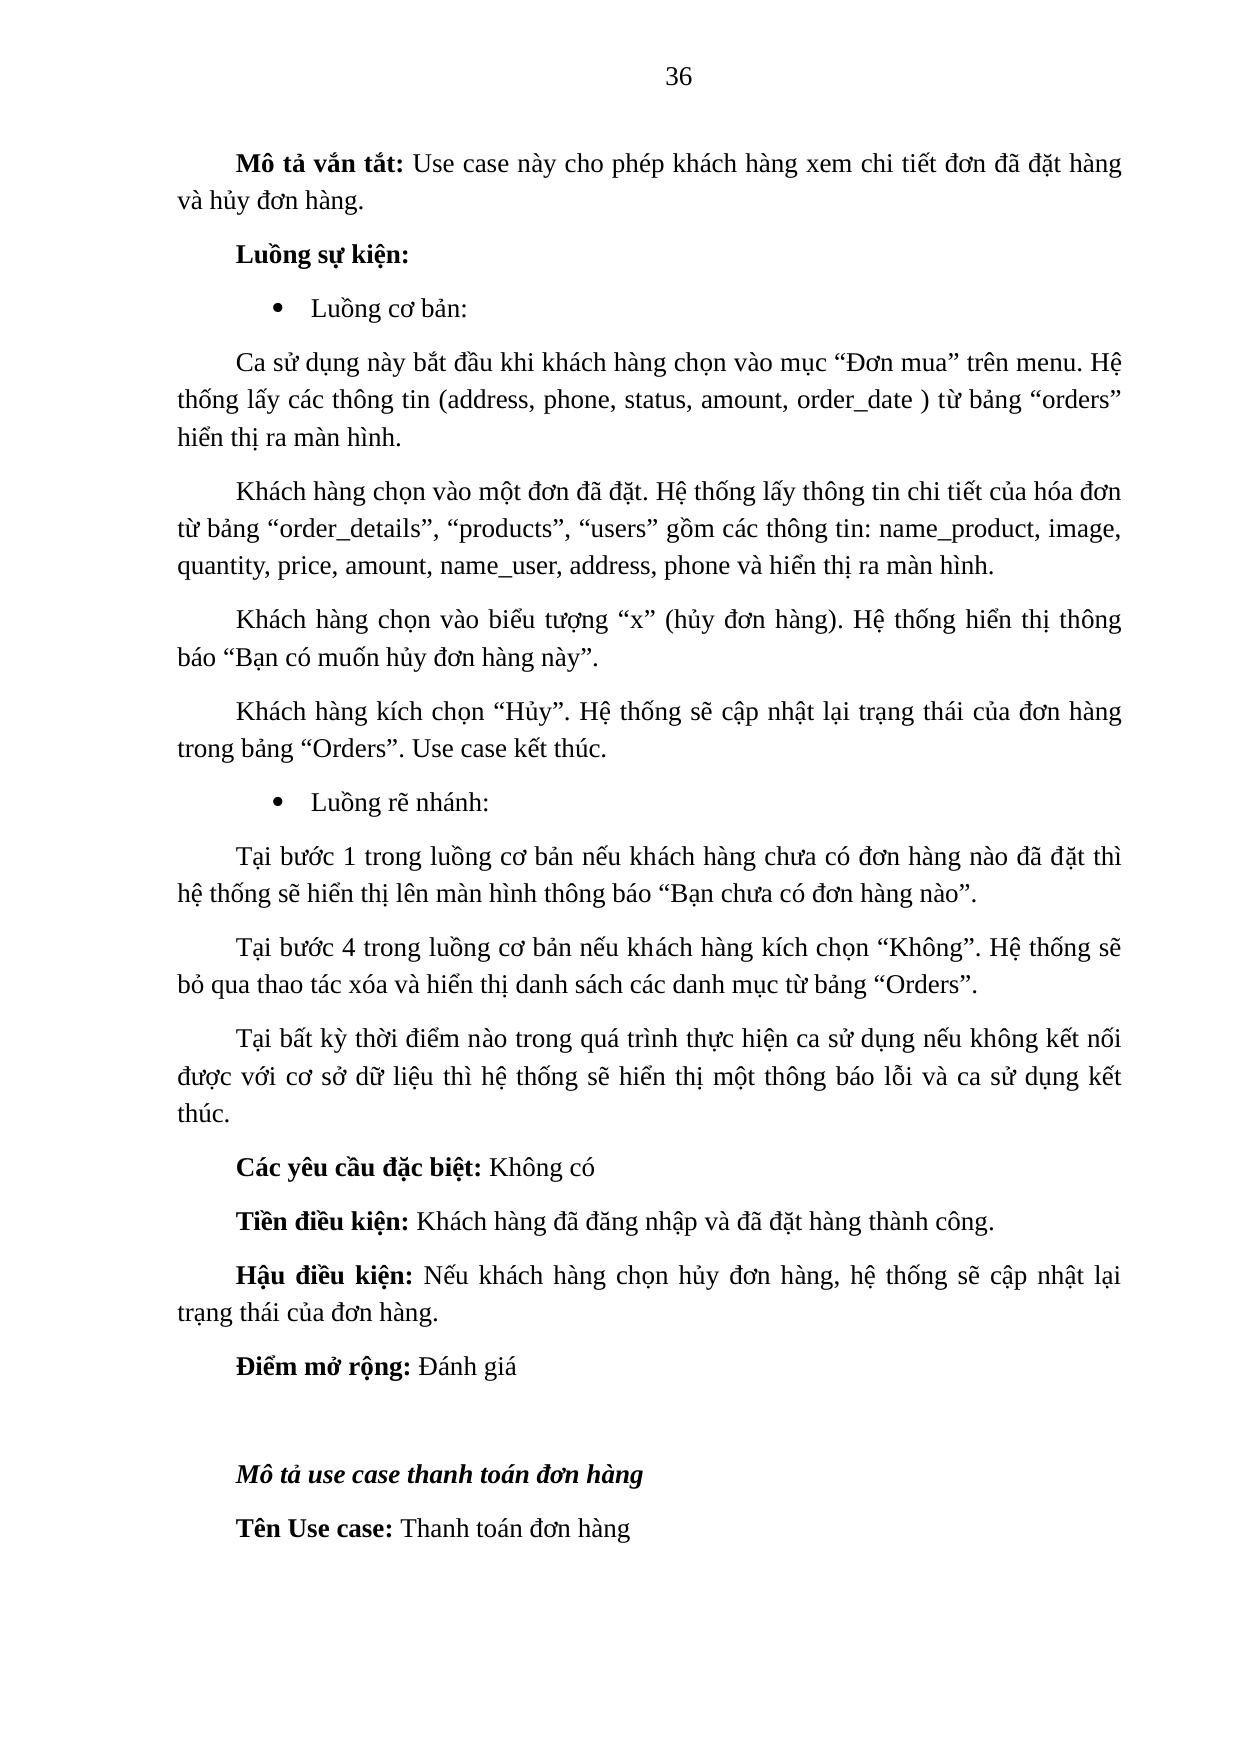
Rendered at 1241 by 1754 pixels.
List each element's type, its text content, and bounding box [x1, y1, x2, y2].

list Luồng cơ bản: [273, 292, 1122, 323]
text Tại bất kỳ thời điểm nào trong quá trình thực hiện ca sử dụng nếu không kết nối được với cơ sở dữ liệu thì hệ thống sẽ hiển thị một thông báo lỗi và ca sử dụng kết thúc. [177, 1023, 1122, 1128]
text Khách hàng chọn vào biểu tượng “x” (hủy đơn hàng). Hệ thống hiển thị thông báo “Bạn có muốn hủy đơn hàng này”. [177, 603, 1122, 672]
text Điểm mở rộng: Đánh giá [177, 1350, 1122, 1381]
text Ca sử dụng này bắt đầu khi khách hàng chọn vào mục “Đơn mua” trên menu. Hệ thống lấy các thông tin (address, phone, status, amount, order_date ) từ bảng “orders” hiển thị ra màn hình. [177, 346, 1122, 452]
text Tại bước 1 trong luồng cơ bản nếu khách hàng chưa có đơn hàng nào đã đặt thì hệ thống sẽ hiển thị lên màn hình thông báo “Bạn chưa có đơn hàng nào”. [177, 840, 1122, 908]
list Luồng rẽ nhánh: [273, 786, 1122, 817]
text Tiền điều kiện: Khách hàng đã đăng nhập và đã đặt hàng thành công. [177, 1205, 1122, 1236]
text Khách hàng chọn vào một đơn đã đặt. Hệ thống lấy thông tin chi tiết của hóa đơn từ bảng “order_details”, “products”, “users” gồm các thông tin: name_product, image, quantity, price, amount, name_user, address, phone và hiển thị ra màn hình. [177, 475, 1122, 581]
text Luồng sự kiện: [177, 238, 1122, 269]
text Hậu điều kiện: Nếu khách hàng chọn hủy đơn hàng, hệ thống sẽ cập nhật lại trạng thái của đơn hàng. [177, 1259, 1122, 1327]
text Khách hàng kích chọn “Hủy”. Hệ thống sẽ cập nhật lại trạng thái của đơn hàng trong bảng “Orders”. Use case kết thúc. [177, 695, 1122, 763]
text Tại bước 4 trong luồng cơ bản nếu khách hàng kích chọn “Không”. Hệ thống sẽ bỏ qua thao tác xóa và hiển thị danh sách các danh mục từ bảng “Orders”. [177, 931, 1122, 1000]
text Mô tả vắn tắt: Use case này cho phép khách hàng xem chi tiết đơn đã đặt hàng và hủy đơn hàng. [177, 147, 1122, 215]
text Mô tả use case thanh toán đơn hàng [177, 1458, 1122, 1489]
text Các yêu cầu đặc biệt: Không có [177, 1151, 1122, 1182]
text Tên Use case: Thanh toán đơn hàng [177, 1512, 1122, 1543]
